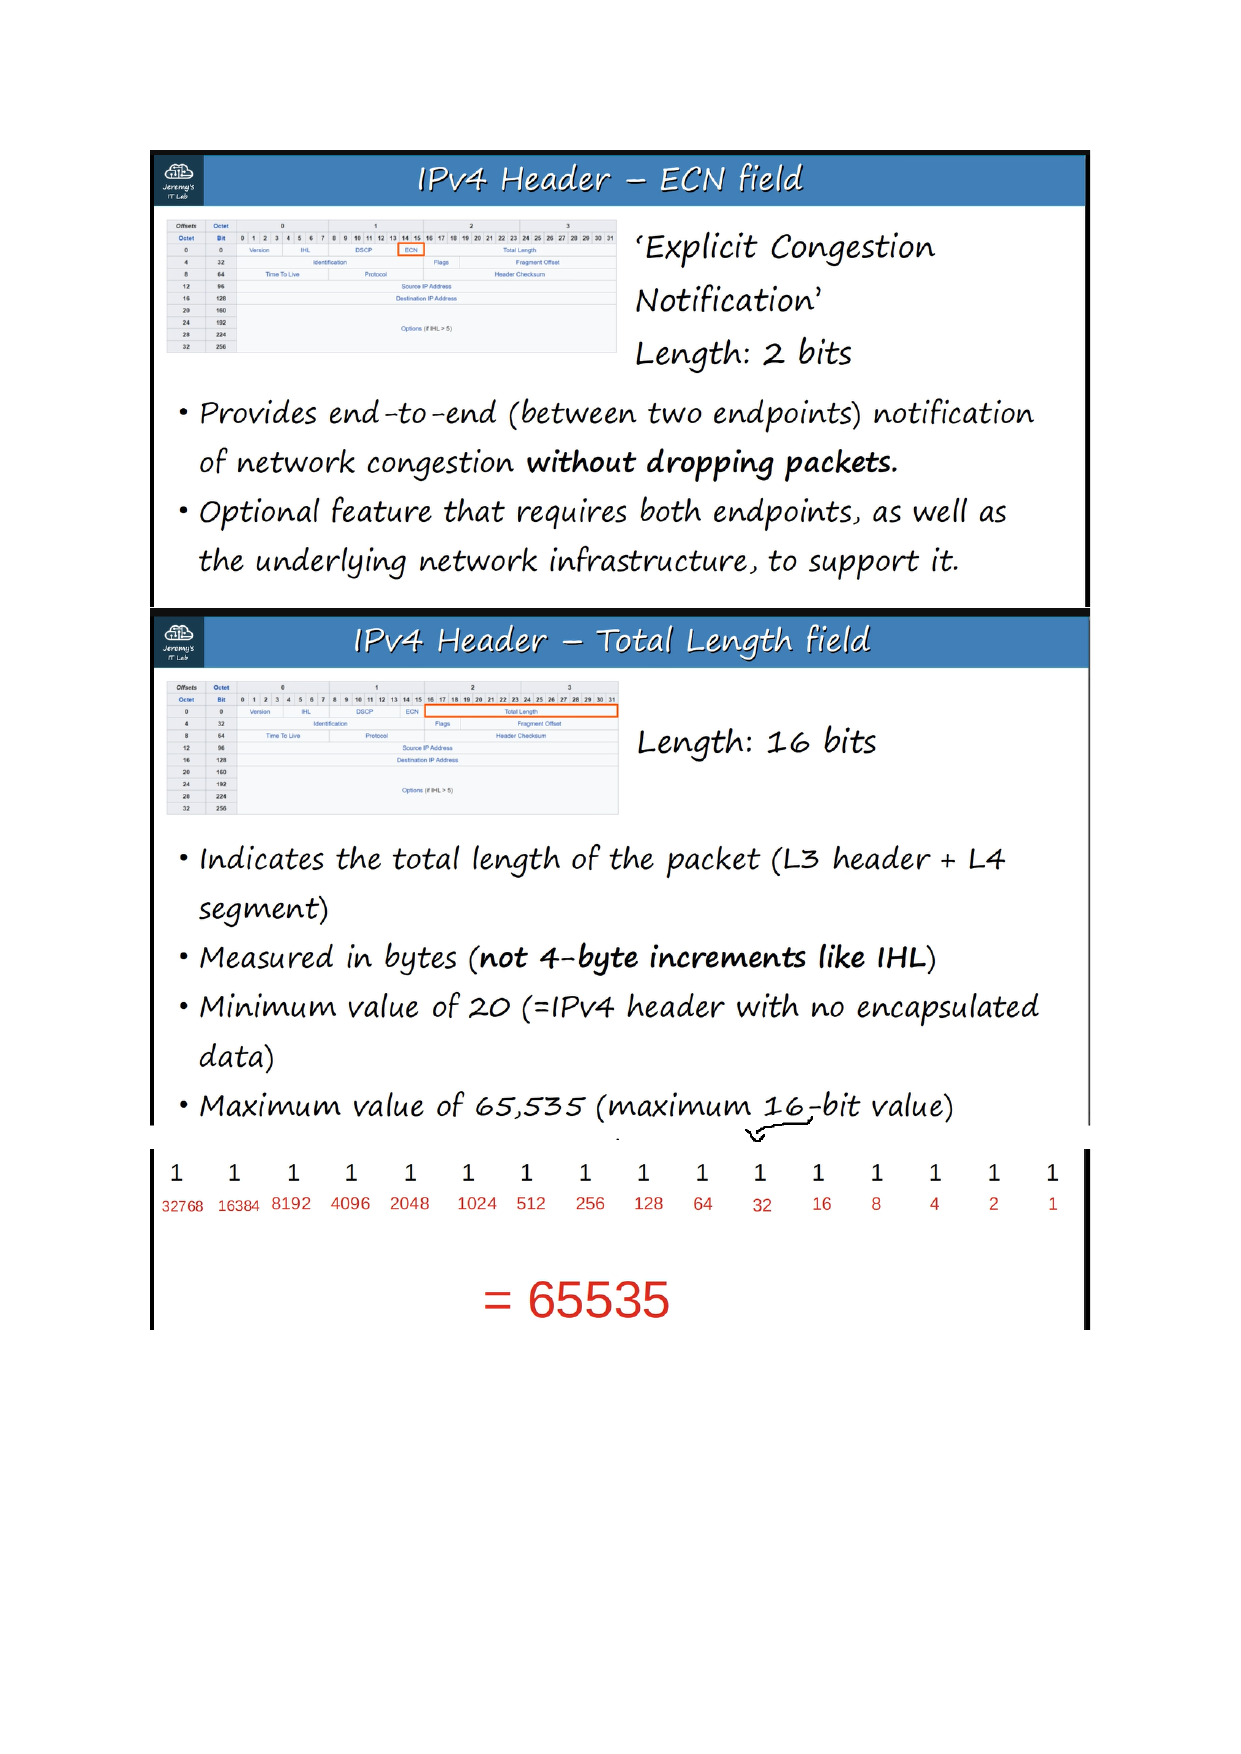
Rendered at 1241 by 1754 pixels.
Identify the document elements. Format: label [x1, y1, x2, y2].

picture [150, 150, 1091, 607]
picture [150, 608, 1091, 1147]
picture [150, 1149, 1091, 1330]
